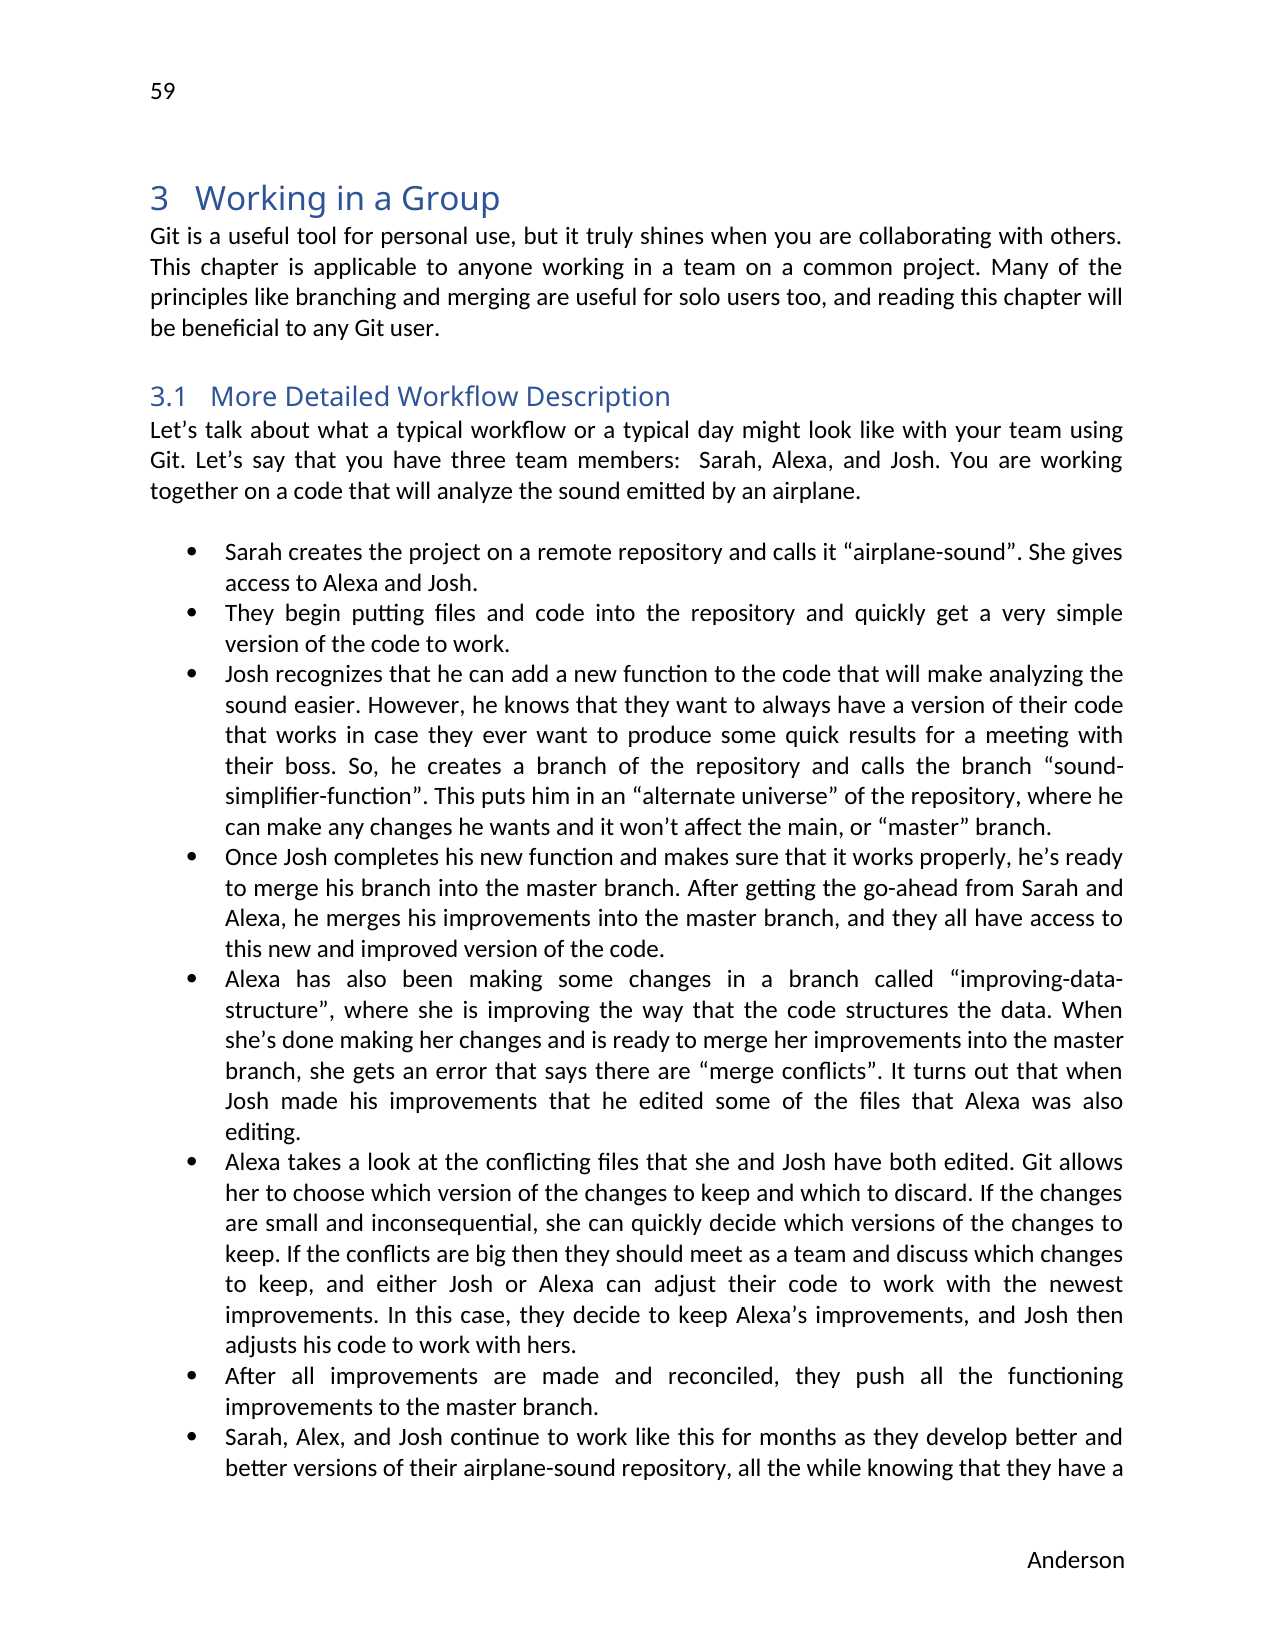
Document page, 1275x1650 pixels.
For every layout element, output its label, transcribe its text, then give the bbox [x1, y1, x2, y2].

list Josh recognizes that he can add a new function to the code that will make analyzing the sound easier. However, he knows that they want to always have a version of their code that works in case they ever want to produce some quick results for a meeting with their boss. So, he creates a branch of the repository and calls the branch “sound-simplifier-function”. This puts him in an “alternate universe” of the repository, where he can make any changes he wants and it won’t affect the main, or “master” branch. [187, 658, 1125, 841]
list They begin putting files and code into the repository and quickly get a very simple version of the code to work. [187, 597, 1125, 658]
text Git is a useful tool for personal use, but it truly shines when you are collaborating with others. This chapter is applicable to anyone working in a team on a common project. Many of the principles like branching and merging are useful for solo users too, and reading this chapter will be beneficial to any Git user. [150, 220, 1125, 342]
list Alexa takes a look at the conflicting files that she and Josh have both edited. Git allows her to choose which version of the changes to keep and which to discard. If the changes are small and inconsequential, she can quickly decide which versions of the changes to keep. If the conflicts are big then they should meet as a team and discuss which changes to keep, and either Josh or Alexa can adjust their code to work with the newest improvements. In this case, they decide to keep Alexa’s improvements, and Josh then adjusts his code to work with hers. [187, 1147, 1125, 1360]
subtitle More Detailed Workflow Description [150, 377, 1125, 414]
list Once Josh completes his new function and makes sure that it works properly, he’s ready to merge his branch into the master branch. After getting the go-ahead from Sarah and Alexa, he merges his improvements into the master branch, and they all have access to this new and improved version of the code. [187, 841, 1125, 963]
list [187, 1421, 1125, 1482]
text Let’s talk about what a typical workflow or a typical day might look like with your team using Git. Let’s say that you have three team members: Sarah, Alexa, and Josh. You are working together on a code that will analyze the sound emitted by an airplane. [150, 414, 1125, 506]
subtitle Working in a Group [150, 175, 1125, 220]
list After all improvements are made and reconciled, they push all the functioning improvements to the master branch. [187, 1360, 1125, 1421]
list Alexa has also been making some changes in a branch called “improving-data-structure”, where she is improving the way that the code structures the data. When she’s done making her changes and is ready to merge her improvements into the master branch, she gets an error that says there are “merge conflicts”. It turns out that when Josh made his improvements that he edited some of the files that Alexa was also editing. [187, 963, 1125, 1147]
list Sarah creates the project on a remote repository and calls it “airplane-sound”. She gives access to Alexa and Josh. [187, 536, 1125, 597]
